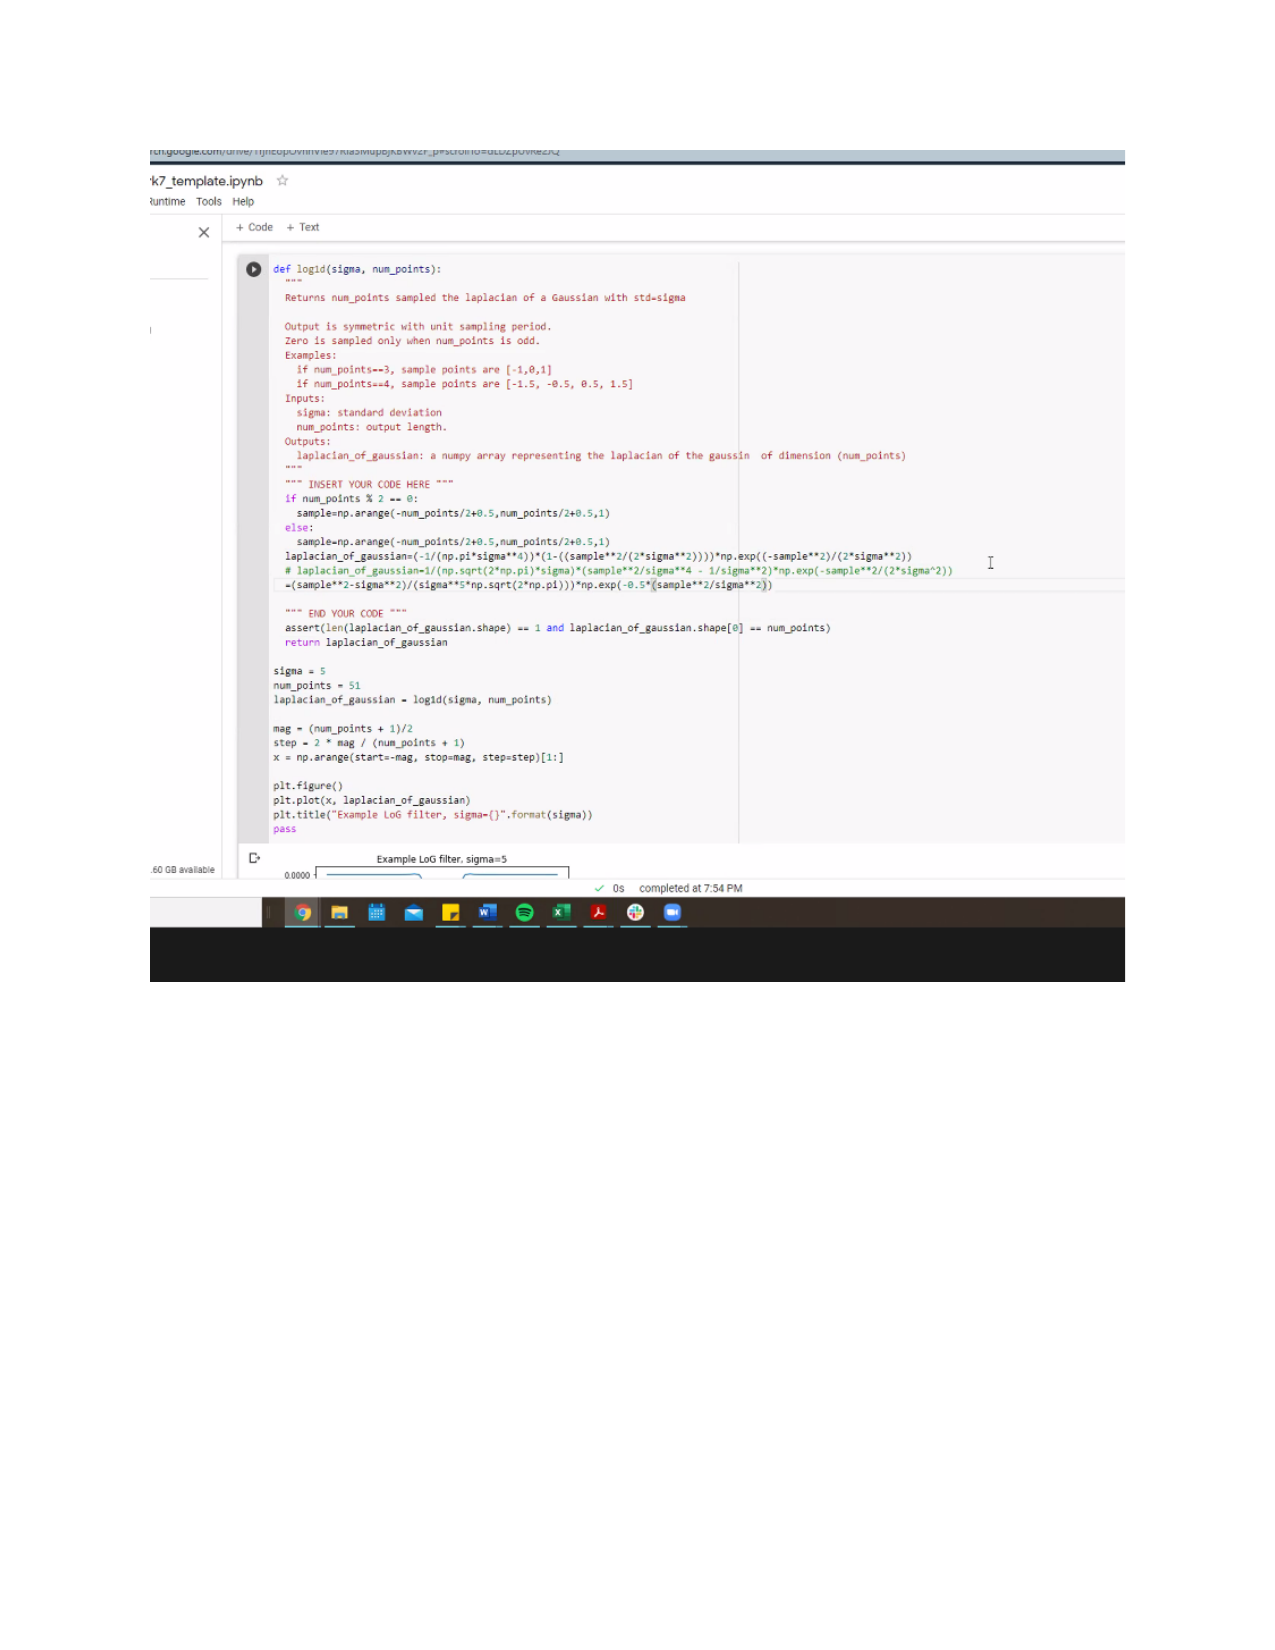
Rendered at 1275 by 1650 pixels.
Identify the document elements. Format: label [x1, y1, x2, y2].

picture [150, 150, 1125, 982]
